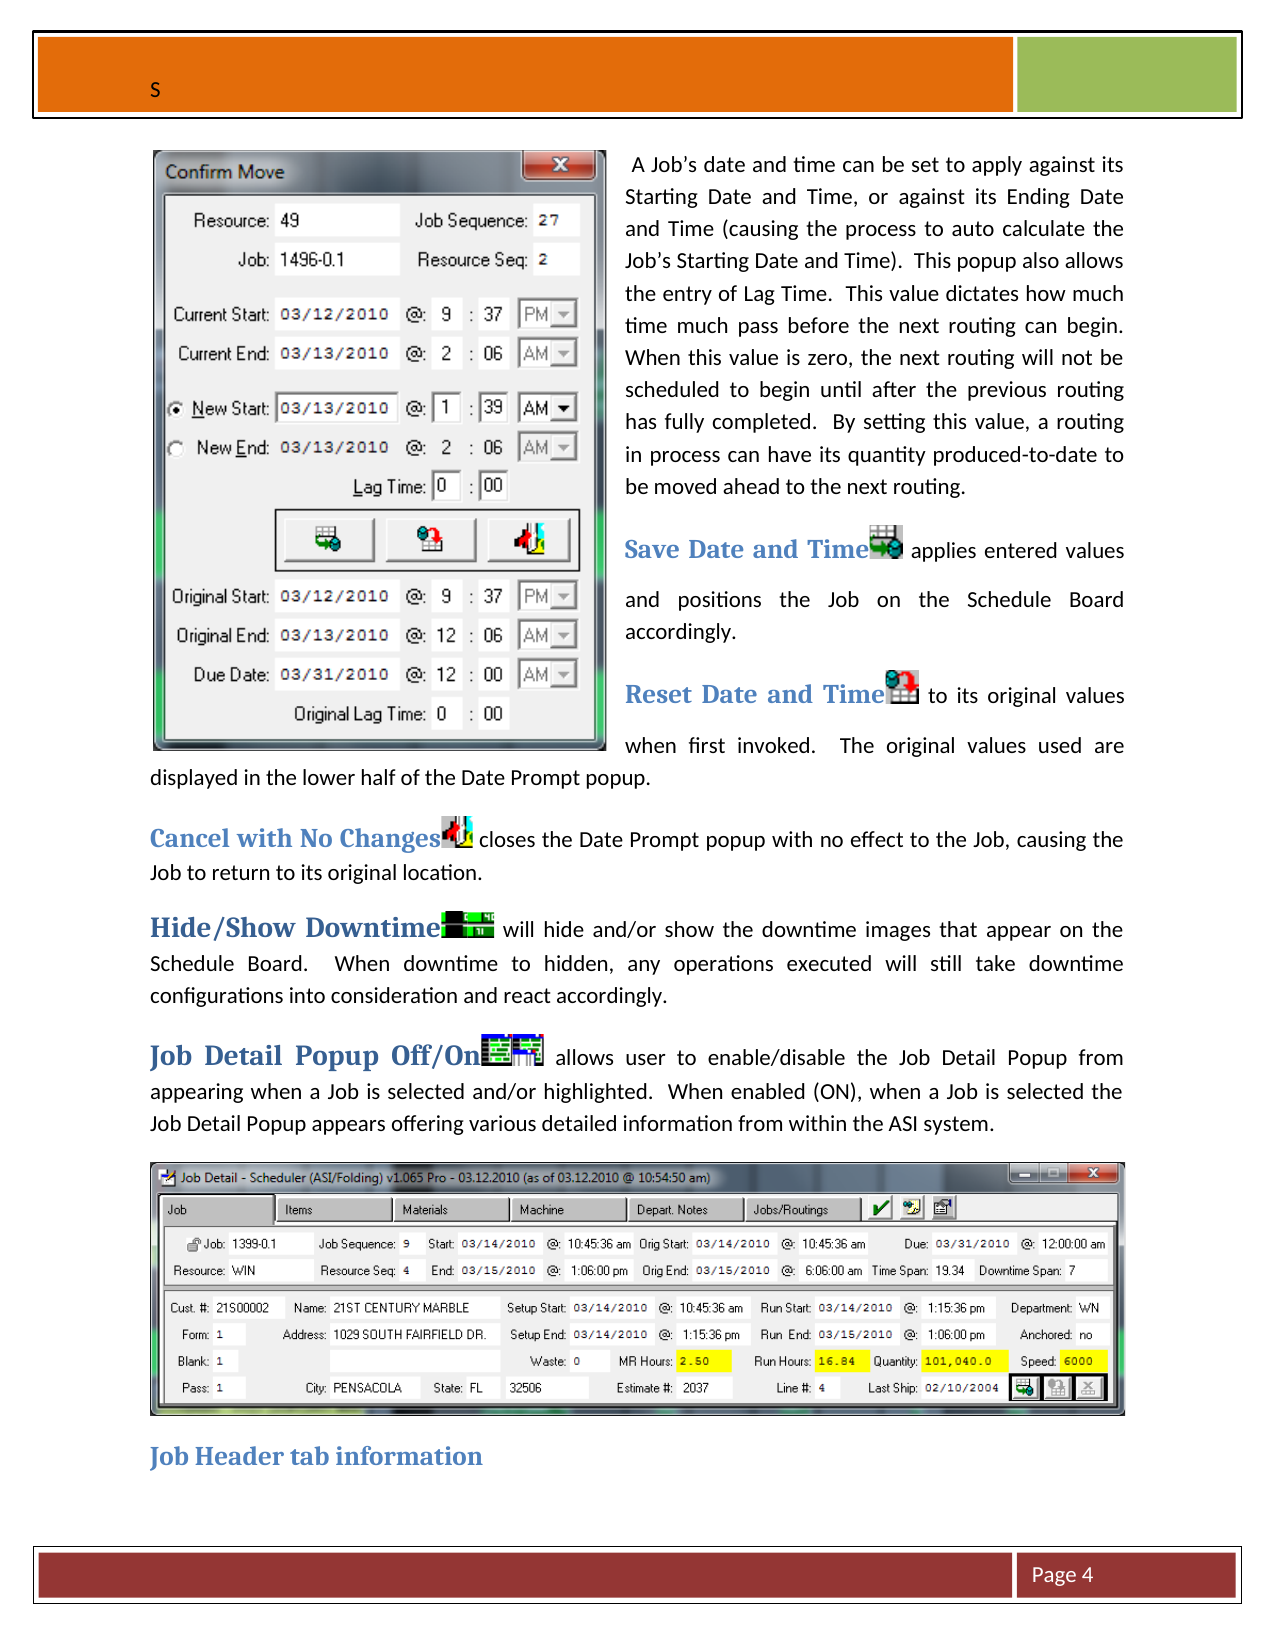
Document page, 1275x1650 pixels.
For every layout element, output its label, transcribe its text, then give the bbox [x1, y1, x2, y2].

text Cancel with No Changes closes the Date Prompt popup with no effect to the Job, causing the Job to return to its original location. [150, 816, 1125, 886]
text Hide/Show Downtime will hide and/or show the downtime images that appear on the Schedule Board. When downtime to hidden, any operations executed will still take downtime configurations into consideration and react accordingly. [150, 911, 1125, 1009]
picture [441, 911, 495, 938]
text Reset Date and Time to its original values when first invoked. The original values used are displayed in the lower half of the Date Prompt popup. [150, 670, 1125, 791]
picture [441, 816, 473, 848]
picture [150, 1162, 1125, 1416]
text Save Date and Time applies entered values and positions the Job on the Schedule Board accordingly. [607, 525, 1125, 645]
picture [481, 1034, 544, 1066]
picture [869, 525, 903, 559]
picture [885, 670, 919, 704]
text A Job’s date and time can be set to apply against its Starting Date and Time, or against its Ending Date and Time (causing the process to auto calculate the Job’s Starting Date and Time). This popup also allows the entry of Lag Time. This value dictates how much time much pass before the next routing can begin. When this value is zero, the next routing will not be scheduled to begin until after the previous routing has fully completed. By setting this value, a routing in process can have its quantity produced-to-date to be moved ahead to the next routing. [607, 150, 1125, 500]
text Job Header tab information [150, 1441, 1125, 1472]
text Job Detail Popup Off/On allows user to enable/disable the Job Detail Popup from appearing when a Job is selected and/or highlighted. When enabled (ON), when a Job is selected the Job Detail Popup appears offering various detailed information from within the ASI system. [150, 1034, 1125, 1137]
picture [153, 150, 607, 751]
